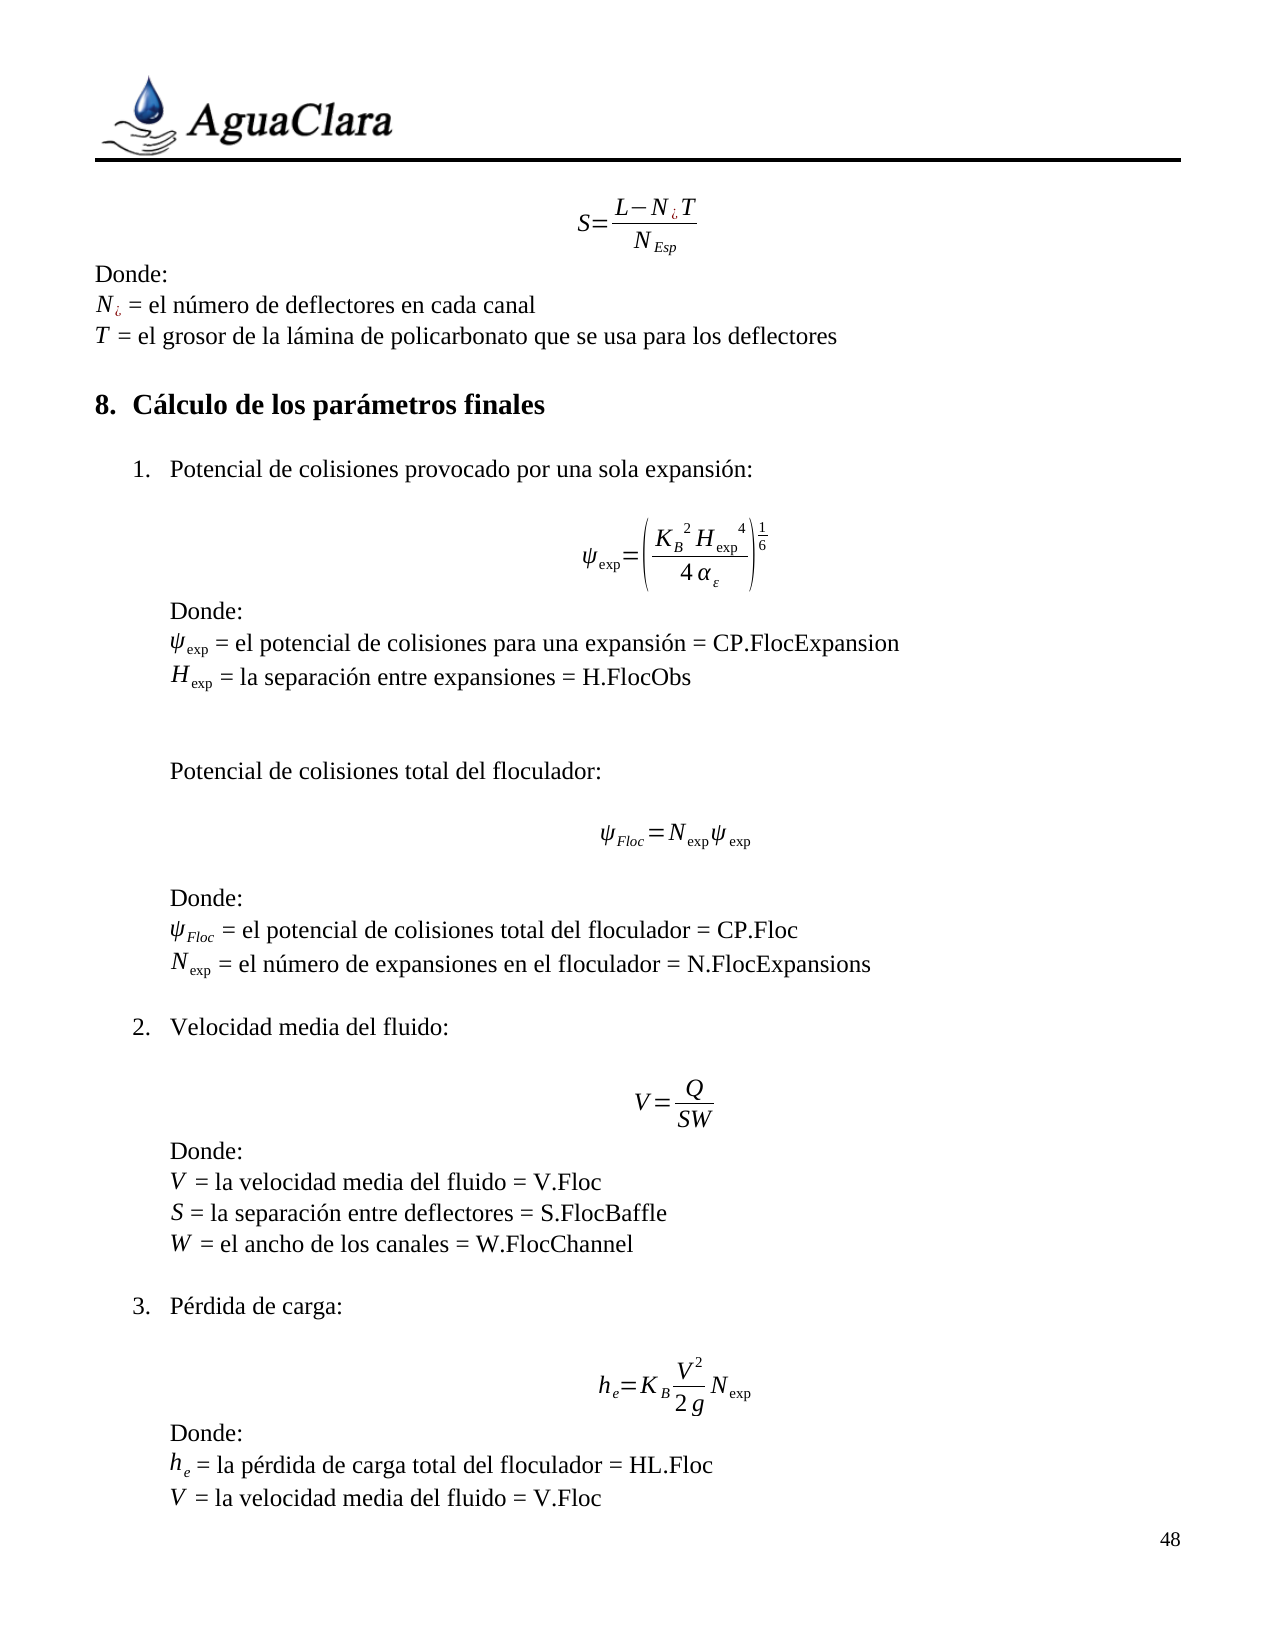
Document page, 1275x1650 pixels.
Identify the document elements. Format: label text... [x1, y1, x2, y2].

list = el número de expansiones en el floculador = N.FlocExpansions [169, 948, 1181, 979]
text = el número de deflectores en cada canal [94, 290, 1181, 319]
list Pérdida de carga: [132, 1291, 1181, 1320]
list = el potencial de colisiones para una expansión = CP.FlocExpansion [169, 627, 1181, 658]
list = la velocidad media del fluido = V.Floc [169, 1167, 1181, 1196]
list Velocidad media del fluido: [132, 1012, 1181, 1041]
list Potencial de colisiones provocado por una sola expansión: [132, 454, 1181, 483]
picture [94, 75, 412, 158]
list = la separación entre deflectores = S.FlocBaffle [169, 1198, 1181, 1227]
list = la separación entre expansiones = H.FlocObs [169, 661, 1181, 692]
list Donde: [169, 883, 1181, 912]
list Donde: [169, 1418, 1181, 1447]
text Donde: [94, 259, 1181, 288]
list = el ancho de los canales = W.FlocChannel [169, 1229, 1181, 1258]
list = la velocidad media del fluido = V.Floc [169, 1483, 1181, 1511]
list Potencial de colisiones total del floculador: [169, 756, 1181, 785]
text = el grosor de la lámina de policarbonato que se usa para los deflectores [94, 321, 1181, 350]
subtitle Cálculo de los parámetros finales [94, 387, 1181, 421]
list = el potencial de colisiones total del floculador = CP.Floc [169, 914, 1181, 946]
list Donde: [169, 1136, 1181, 1164]
list Donde: [169, 596, 1181, 625]
list = la pérdida de carga total del floculador = HL.Floc [169, 1449, 1181, 1480]
